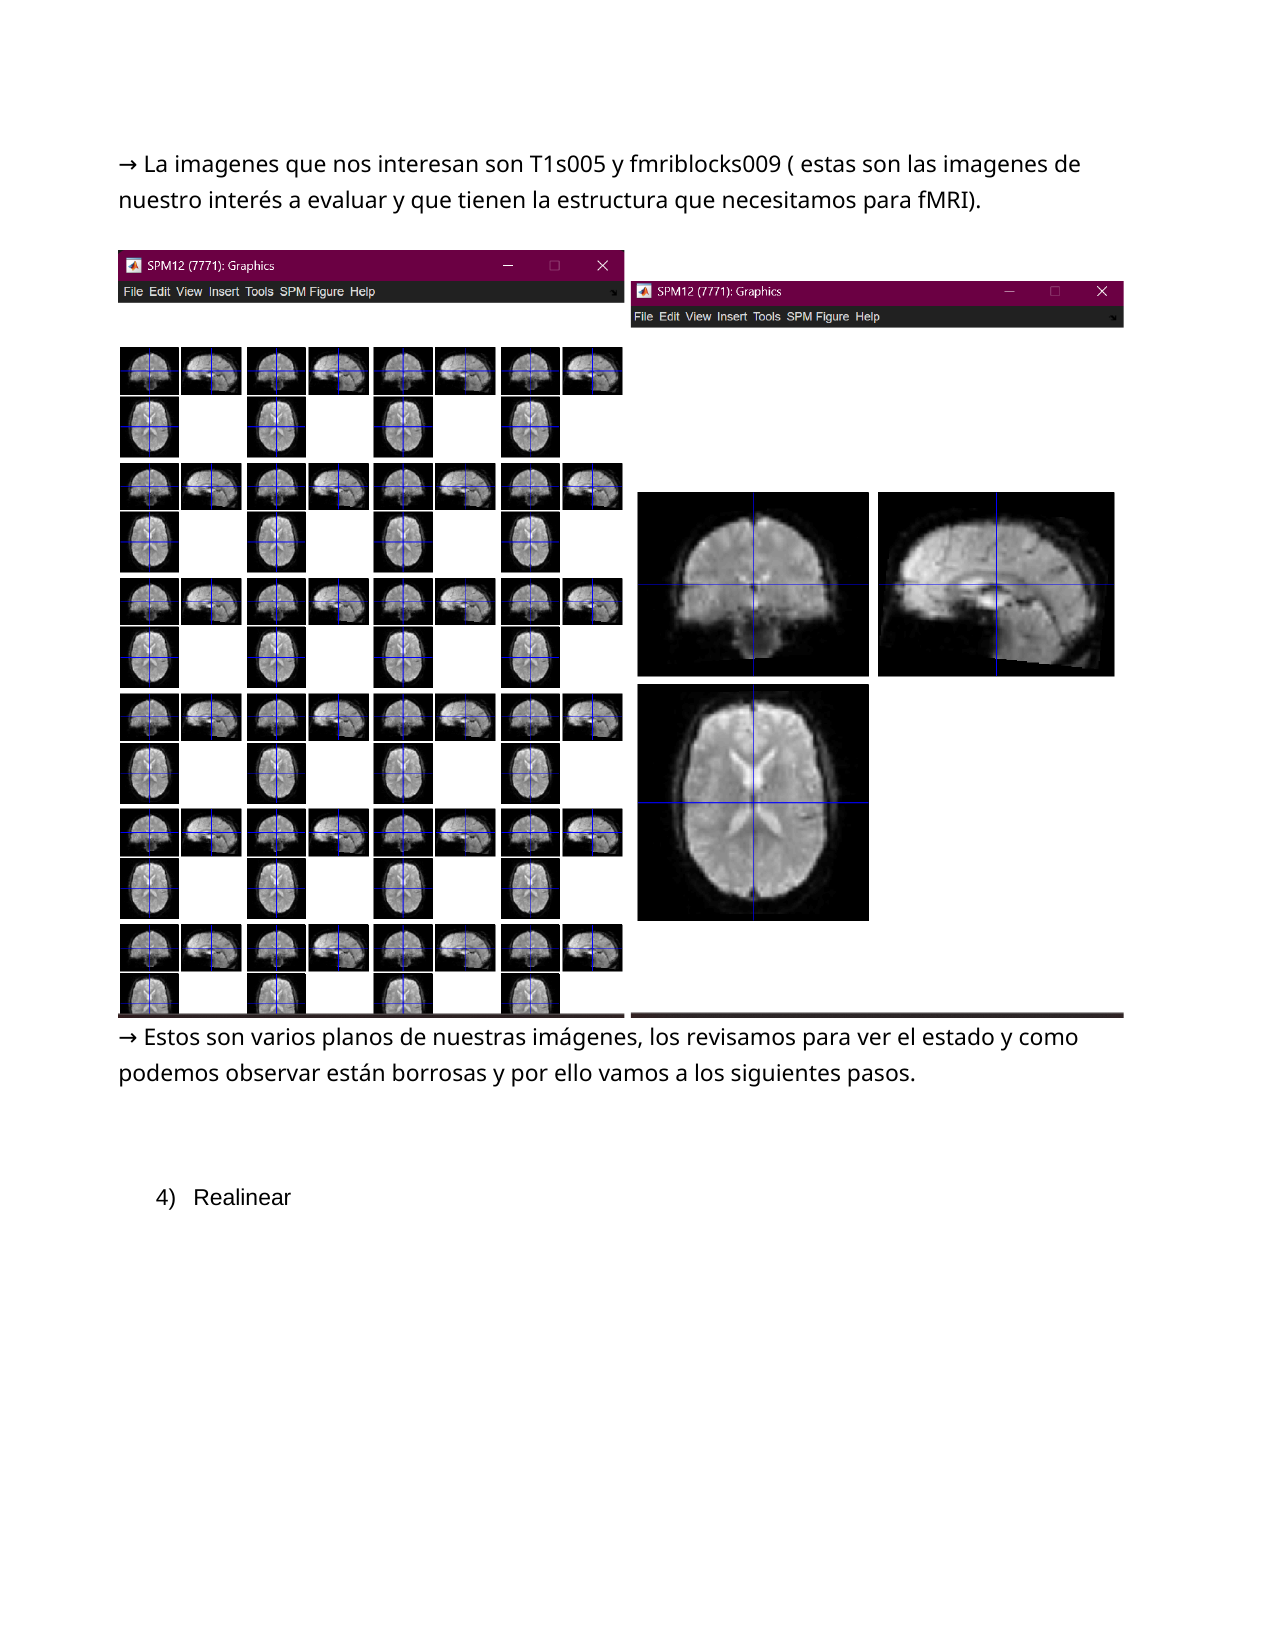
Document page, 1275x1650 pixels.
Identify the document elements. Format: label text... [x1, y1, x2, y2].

picture [630, 281, 1124, 1018]
text → La imagenes que nos interesan son T1s005 y fmriblocks009 ( estas son las imagenes de nuestro interés a evaluar y que tienen la estructura que necesitamos para fMRI). [118, 148, 1157, 215]
picture [118, 250, 625, 1018]
text → Estos son varios planos de nuestras imágenes, los revisamos para ver el estado y como podemos observar están borrosas y por ello vamos a los siguientes pasos. [118, 1021, 1157, 1088]
list Realinear [156, 1183, 1157, 1210]
